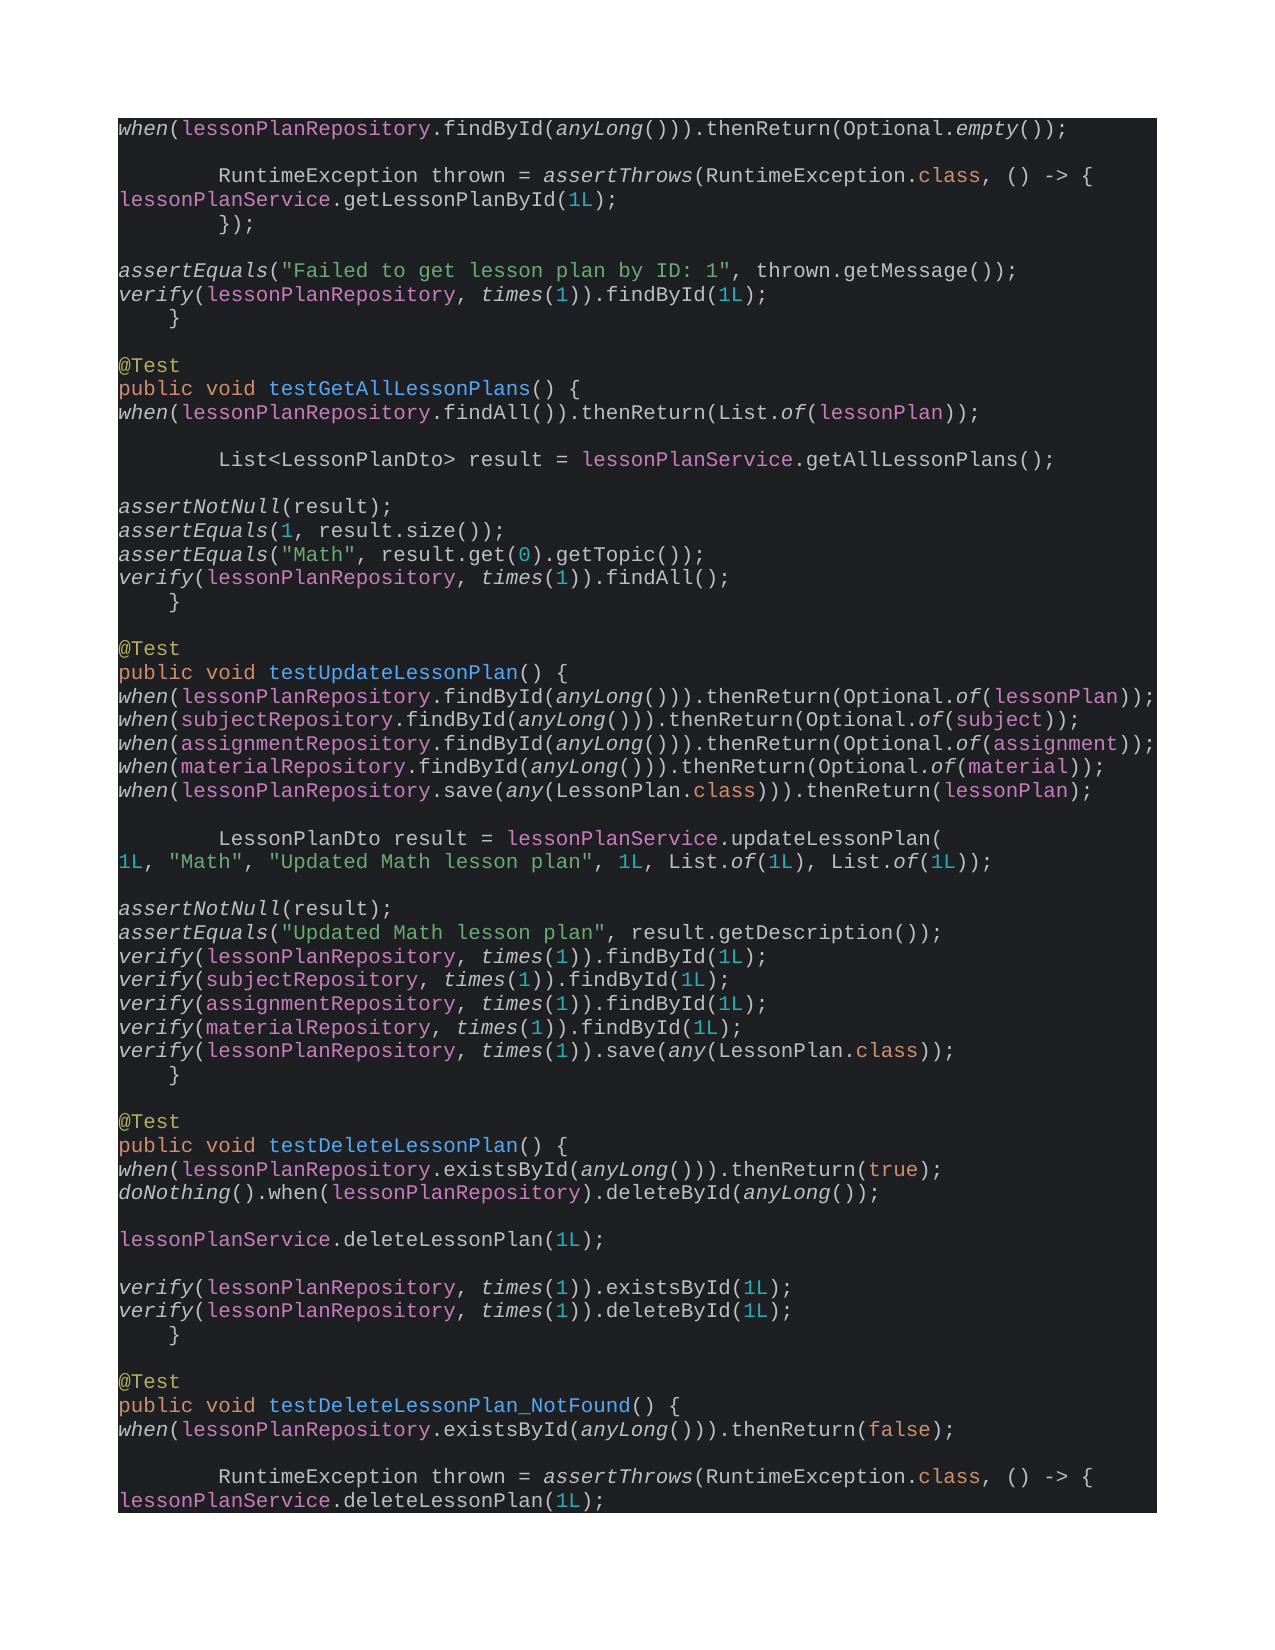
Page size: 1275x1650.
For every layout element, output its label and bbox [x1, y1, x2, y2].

text [118, 118, 1157, 1513]
